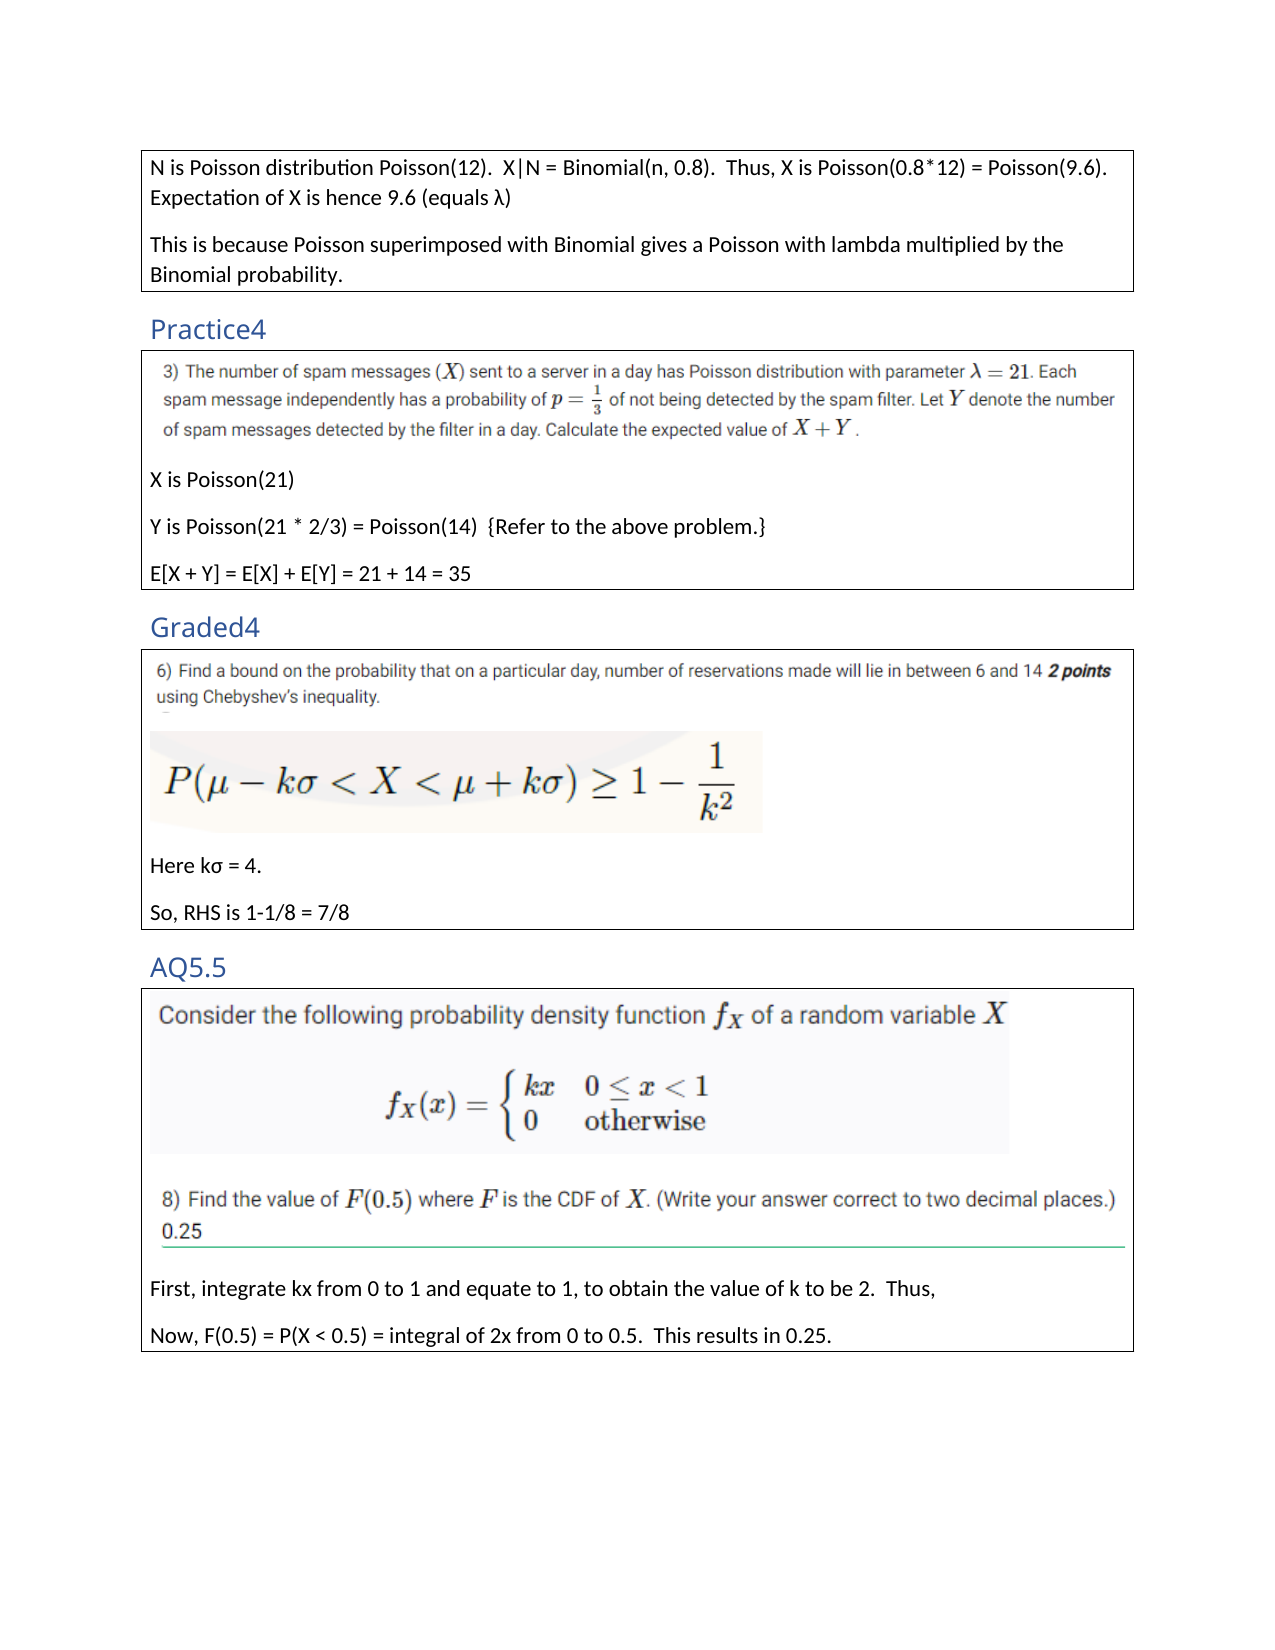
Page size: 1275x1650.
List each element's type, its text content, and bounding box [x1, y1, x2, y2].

picture [150, 1172, 1125, 1256]
picture [150, 651, 1125, 713]
text X is Poisson(21) [142, 462, 1133, 493]
subtitle Practice4 [150, 310, 1125, 347]
picture [150, 991, 1010, 1154]
text N is Poisson distribution Poisson(12). X|N = Binomial(n, 0.8). Thus, X is Poisson(0.8*12) = Poisson(9.6). Expectation of X is hence 9.6 (equals λ) [142, 151, 1133, 211]
text Y is Poisson(21 * 2/3) = Poisson(14) {Refer to the above problem.} [142, 509, 1133, 540]
text So, RHS is 1-1/8 = 7/8 [142, 895, 1133, 929]
picture [150, 731, 763, 833]
subtitle AQ5.5 [150, 948, 1125, 985]
subtitle Graded4 [150, 609, 1125, 646]
text E[X + Y] = E[X] + E[Y] = 21 + 14 = 35 [142, 556, 1133, 589]
picture [150, 353, 1125, 447]
text First, integrate kx from 0 to 1 and equate to 1, to obtain the value of k to be 2. Thus, [142, 1271, 1133, 1302]
text Here kσ = 4. [142, 848, 1133, 880]
text This is because Poisson superimposed with Binomial gives a Poisson with lambda multiplied by the Binomial probability. [142, 227, 1133, 291]
text Now, F(0.5) = P(X < 0.5) = integral of 2x from 0 to 0.5. This results in 0.25. [142, 1318, 1133, 1351]
